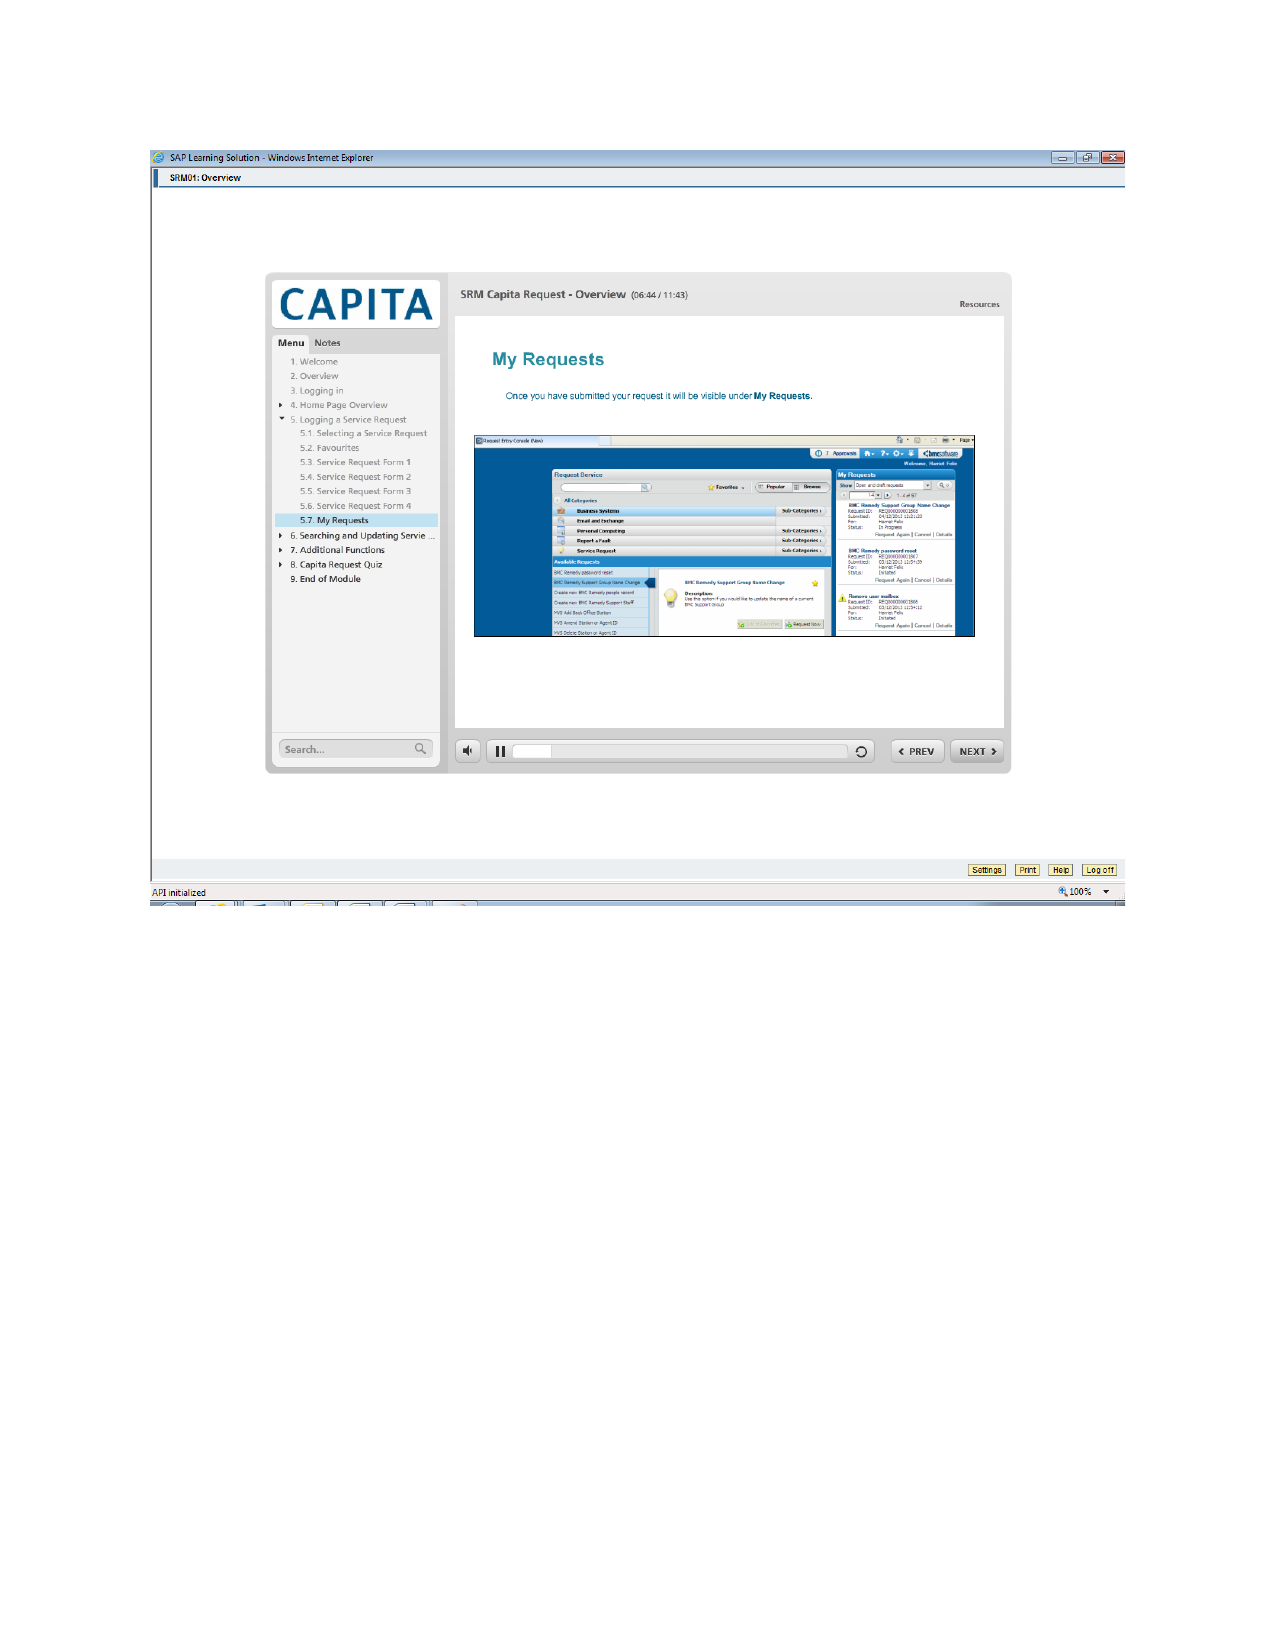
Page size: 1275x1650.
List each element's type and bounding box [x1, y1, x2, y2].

picture [150, 150, 1125, 906]
